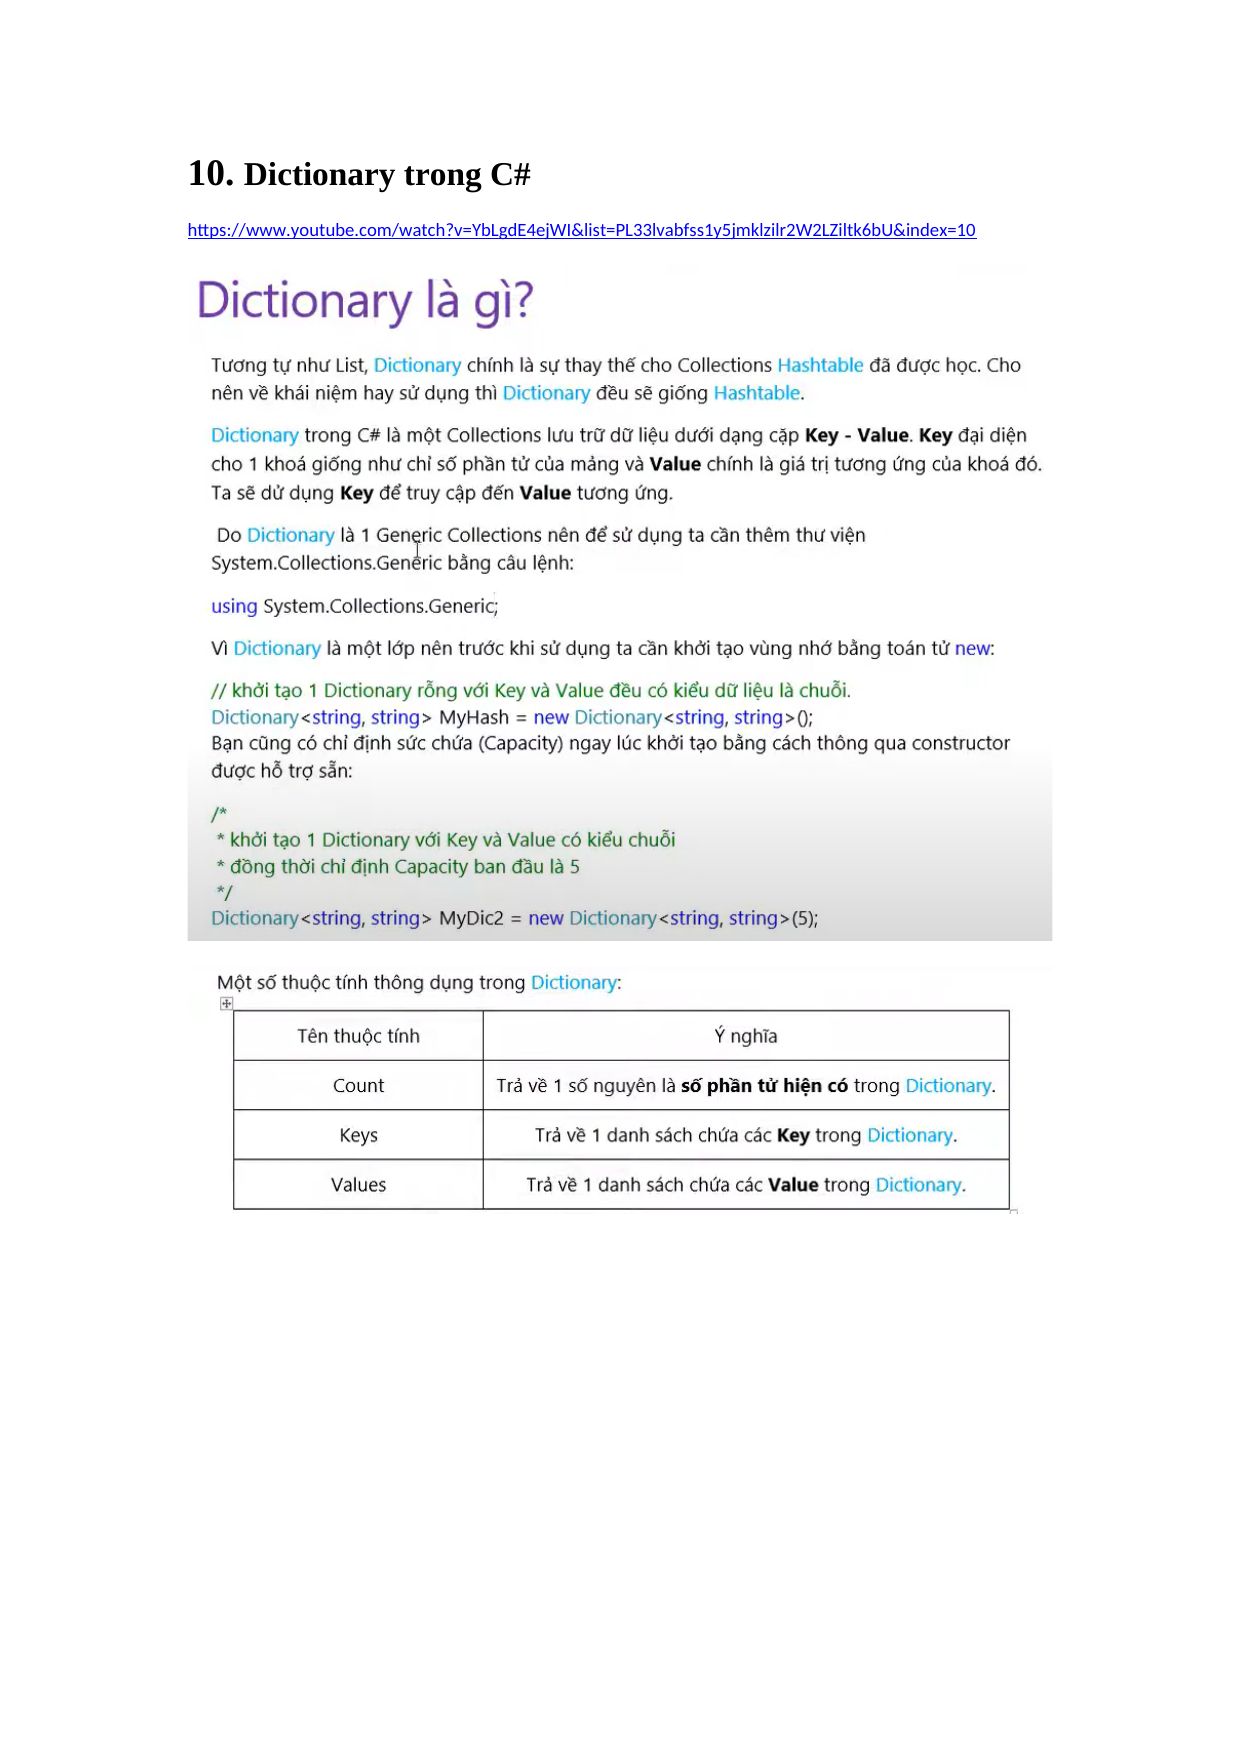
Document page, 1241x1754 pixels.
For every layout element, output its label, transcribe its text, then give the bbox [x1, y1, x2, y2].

list Dictionary trong C# [187, 150, 1053, 193]
picture [187, 264, 1053, 941]
list https://www.youtube.com/watch?v=YbLgdE4ejWI&list=PL33lvabfss1y5jmklzilr2W2LZiltk6bU&index=10 [187, 218, 1053, 241]
picture [187, 966, 1053, 1214]
